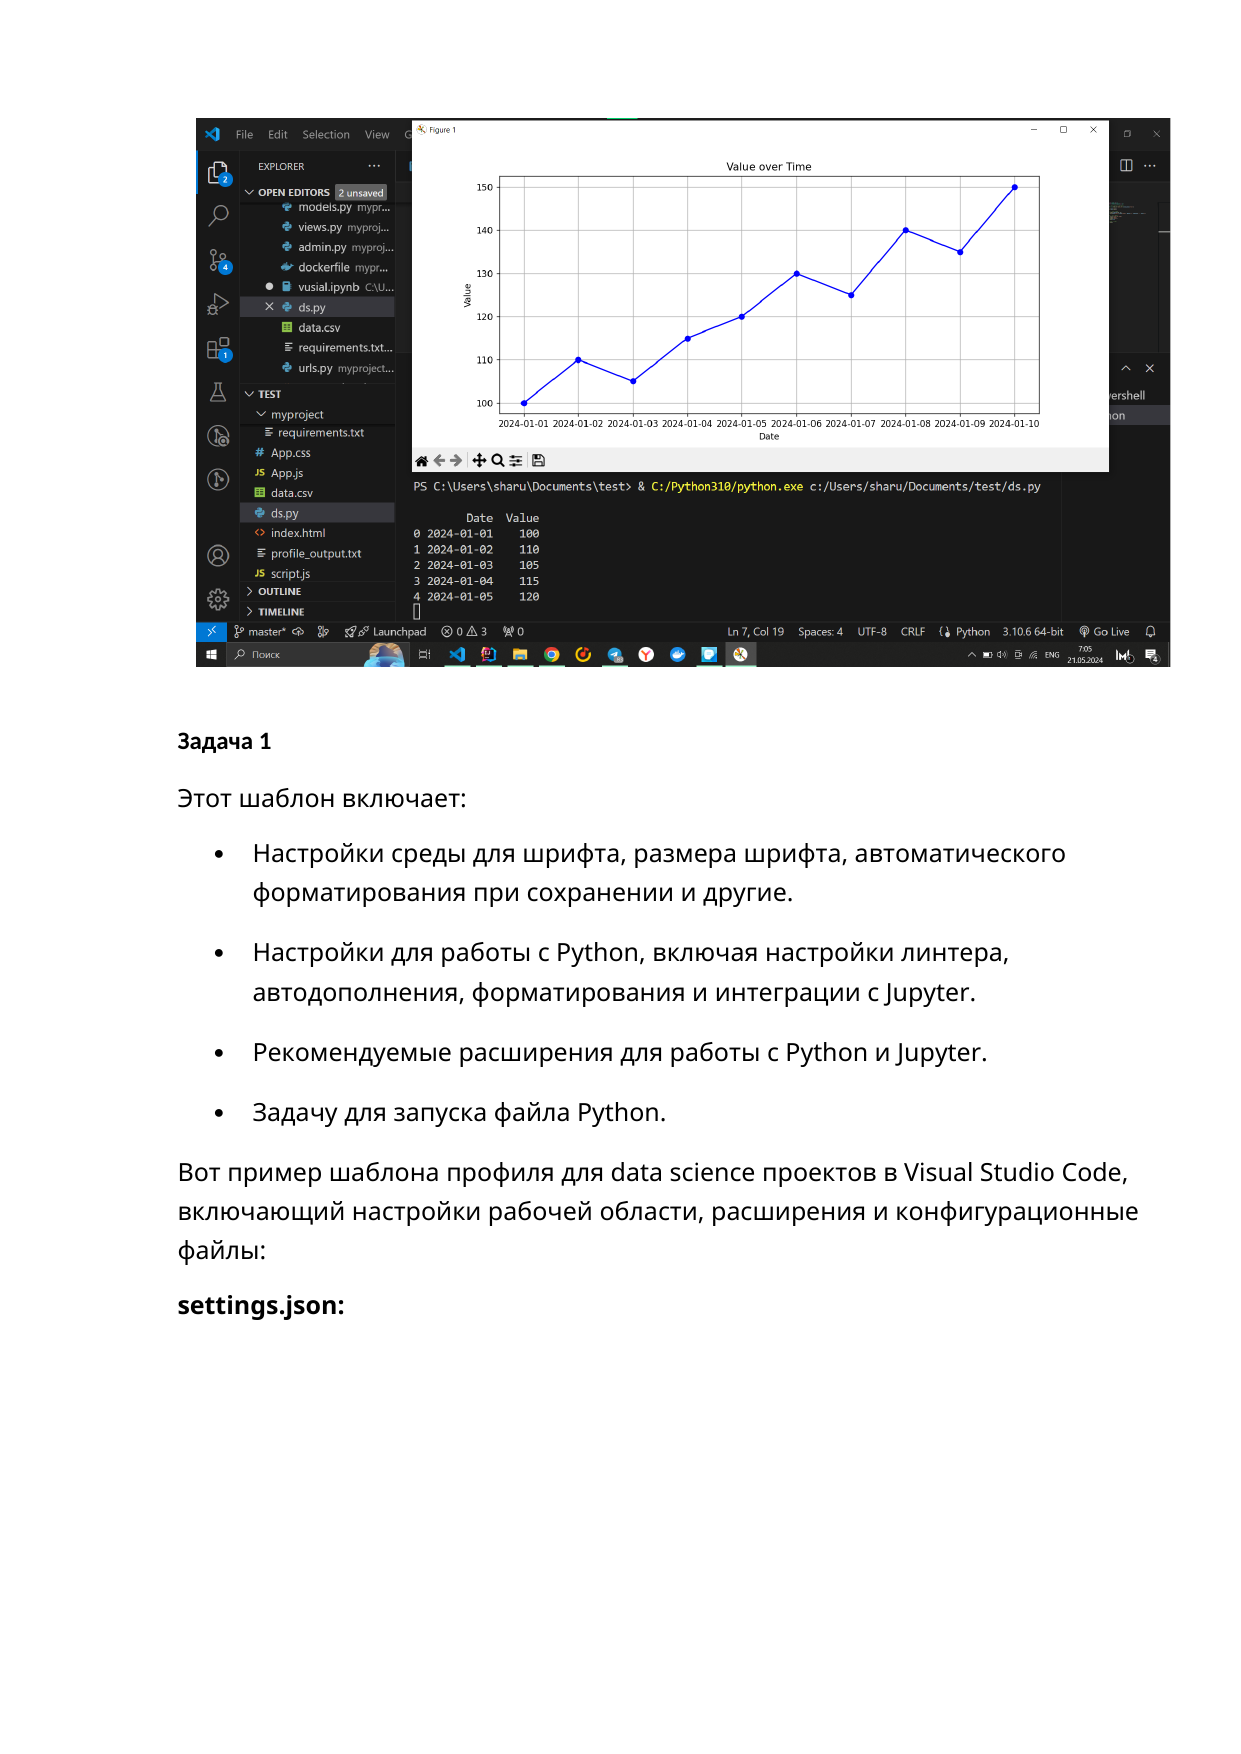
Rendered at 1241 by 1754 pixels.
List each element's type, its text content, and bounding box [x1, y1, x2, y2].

text Вот пример шаблона профиля для data science проектов в Visual Studio Code, включающий настройки рабочей области, расширения и конфигурационные файлы: [177, 1154, 1152, 1267]
list Рекомендуемые расширения для работы с Python и Jupyter. [215, 1034, 1152, 1068]
picture [196, 118, 1171, 667]
list Настройки для работы с Python, включая настройки линтера, автодополнения, форматирования и интеграции с Jupyter. [215, 935, 1152, 1008]
text Этот шаблон включает: [177, 781, 1152, 815]
text Задача 1 [177, 725, 1152, 756]
list Задачу для запуска файла Python. [215, 1094, 1152, 1128]
text settings.json: [177, 1287, 1152, 1321]
list Настройки среды для шрифта, размера шрифта, автоматического форматирования при сохранении и другие. [215, 836, 1152, 909]
